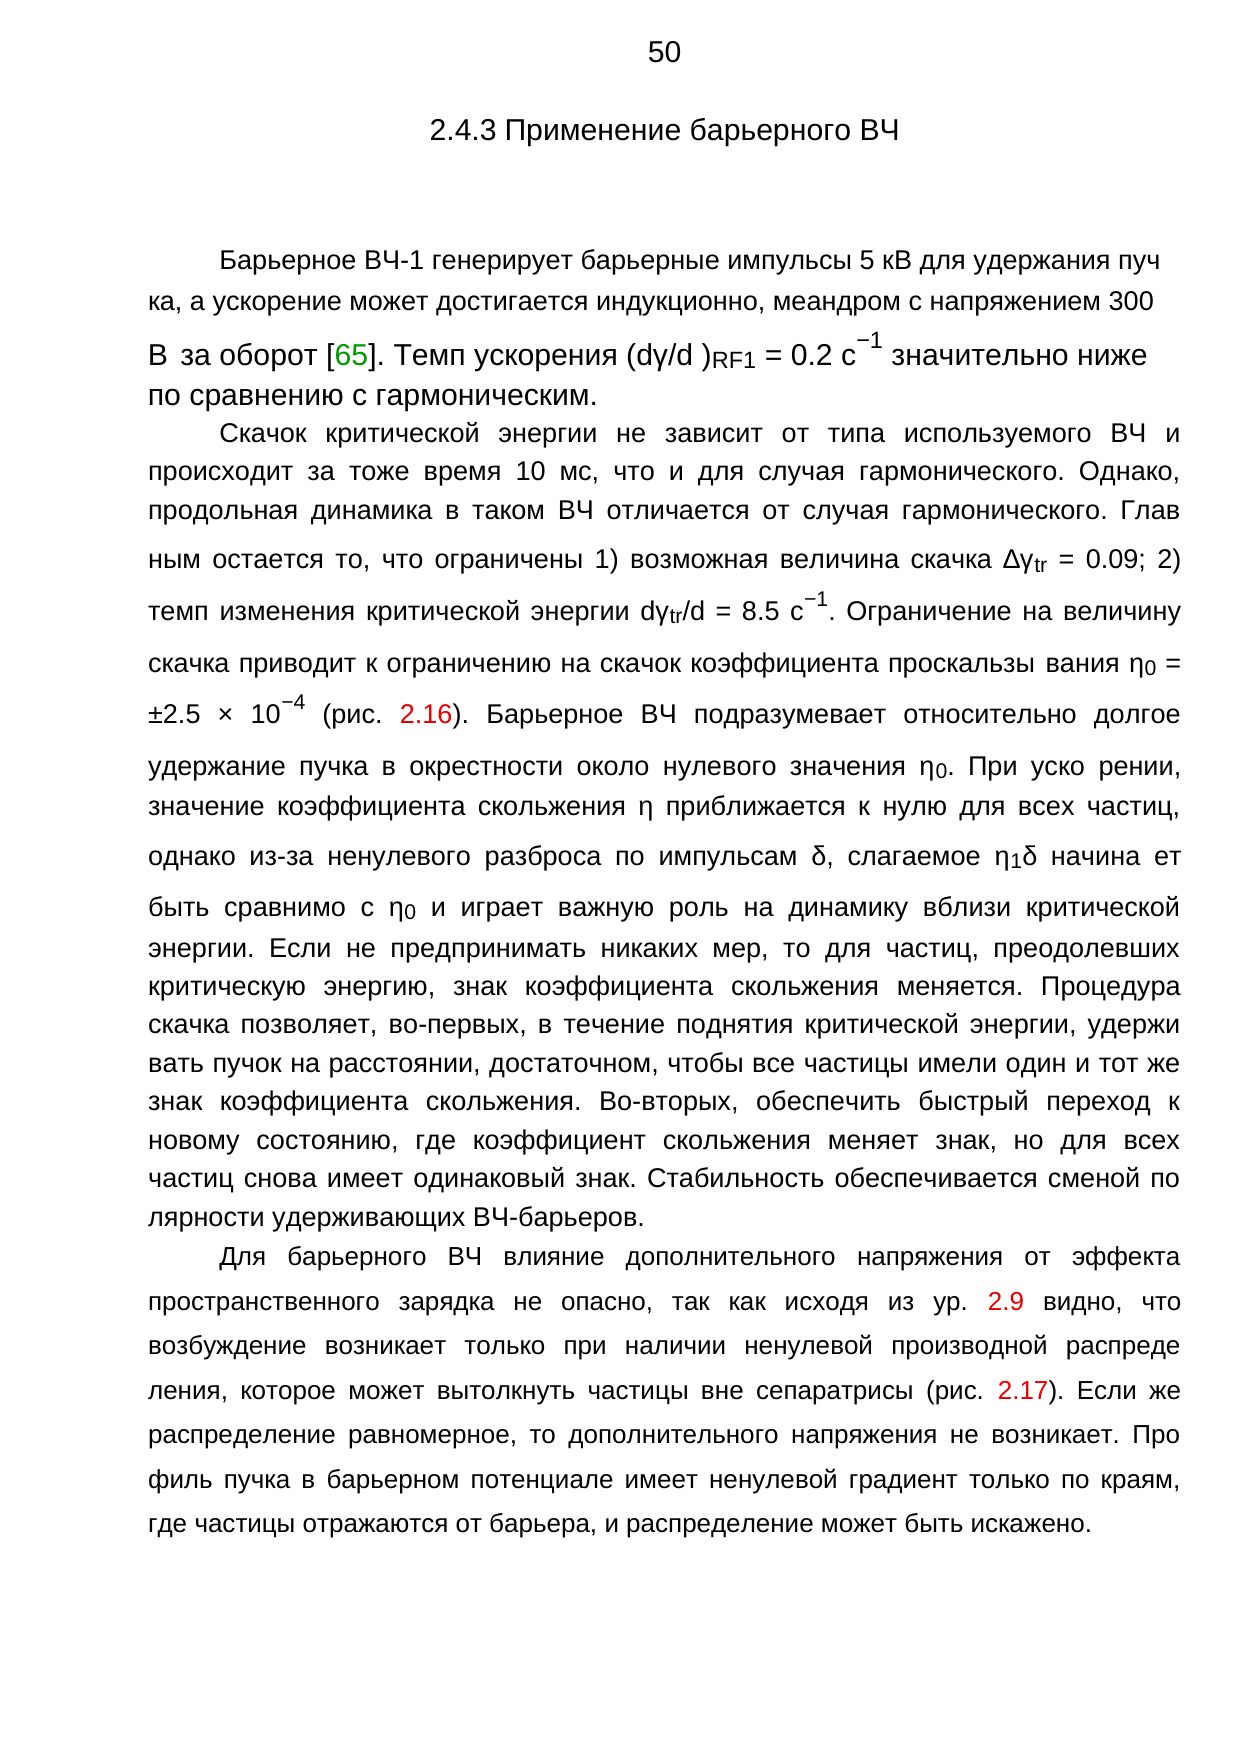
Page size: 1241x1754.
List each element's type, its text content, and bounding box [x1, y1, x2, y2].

text Барьерное ВЧ-1 генерирует барьерные импульсы 5 кВ для удержания пуч­ ка, а ускорение может достигается индукционно, меандром с напряжением 300 [148, 244, 1181, 317]
text Скачок критической энергии не зависит от типа используемого ВЧ и происходит за тоже время 10 мс, что и для случая гармонического. Однако, продольная динамика в таком ВЧ отличается от случая гармонического. Глав­ ным остается то, что ограничены 1) возможная величина скачка ∆γtr = 0.09; 2) темп изменения критической энергии dγtr/d = 8.5 c−1. Ограничение на величину скачка приводит к ограничению на скачок коэффициента проскальзы­ вания η0 = ±2.5 × 10−4 (рис. 2.16). Барьерное ВЧ подразумевает относительно долгое удержание пучка в окрестности около нулевого значения η0. При уско­ рении, значение коэффициента скольжения η приближается к нулю для всех частиц, однако из-за ненулевого разброса по импульсам δ, слагаемое η1δ начина­ ет быть сравнимо с η0 и играет важную роль на динамику вблизи критической энергии. Если не предпринимать никаких мер, то для частиц, преодолевших критическую энергию, знак коэффициента скольжения меняется. Процедура скачка позволяет, во-первых, в течение поднятия критической энергии, удержи­ вать пучок на расстоянии, достаточном, чтобы все частицы имели один и тот же знак коэффициента скольжения. Во-вторых, обеспечить быстрый переход к новому состоянию, где коэффициент скольжения меняет знак, но для всех частиц снова имеет одинаковый знак. Стабильность обеспечивается сменой по­ лярности удерживающих ВЧ-барьеров. [148, 417, 1181, 1232]
text 50 [148, 34, 1181, 69]
text Для барьерного ВЧ влияние дополнительного напряжения от эффекта пространственного зарядка не опасно, так как исходя из ур. 2.9 видно, что возбуждение возникает только при наличии ненулевой производной распреде­ ления, которое может вытолкнуть частицы вне сепаратрисы (рис. 2.17). Если же распределение равномерное, то дополнительного напряжения не возникает. Про­ филь пучка в барьерном потенциале имеет ненулевой градиент только по краям, где частицы отражаются от барьера, и распределение может быть искажено. [148, 1241, 1181, 1538]
text 2.4.3 Применение барьерного ВЧ [148, 112, 1181, 146]
list за оборот [65]. Темп ускорения (dγ/d )RF1 = 0.2 c−1 значительно ниже по сравнению с гармоническим. [148, 327, 1181, 412]
